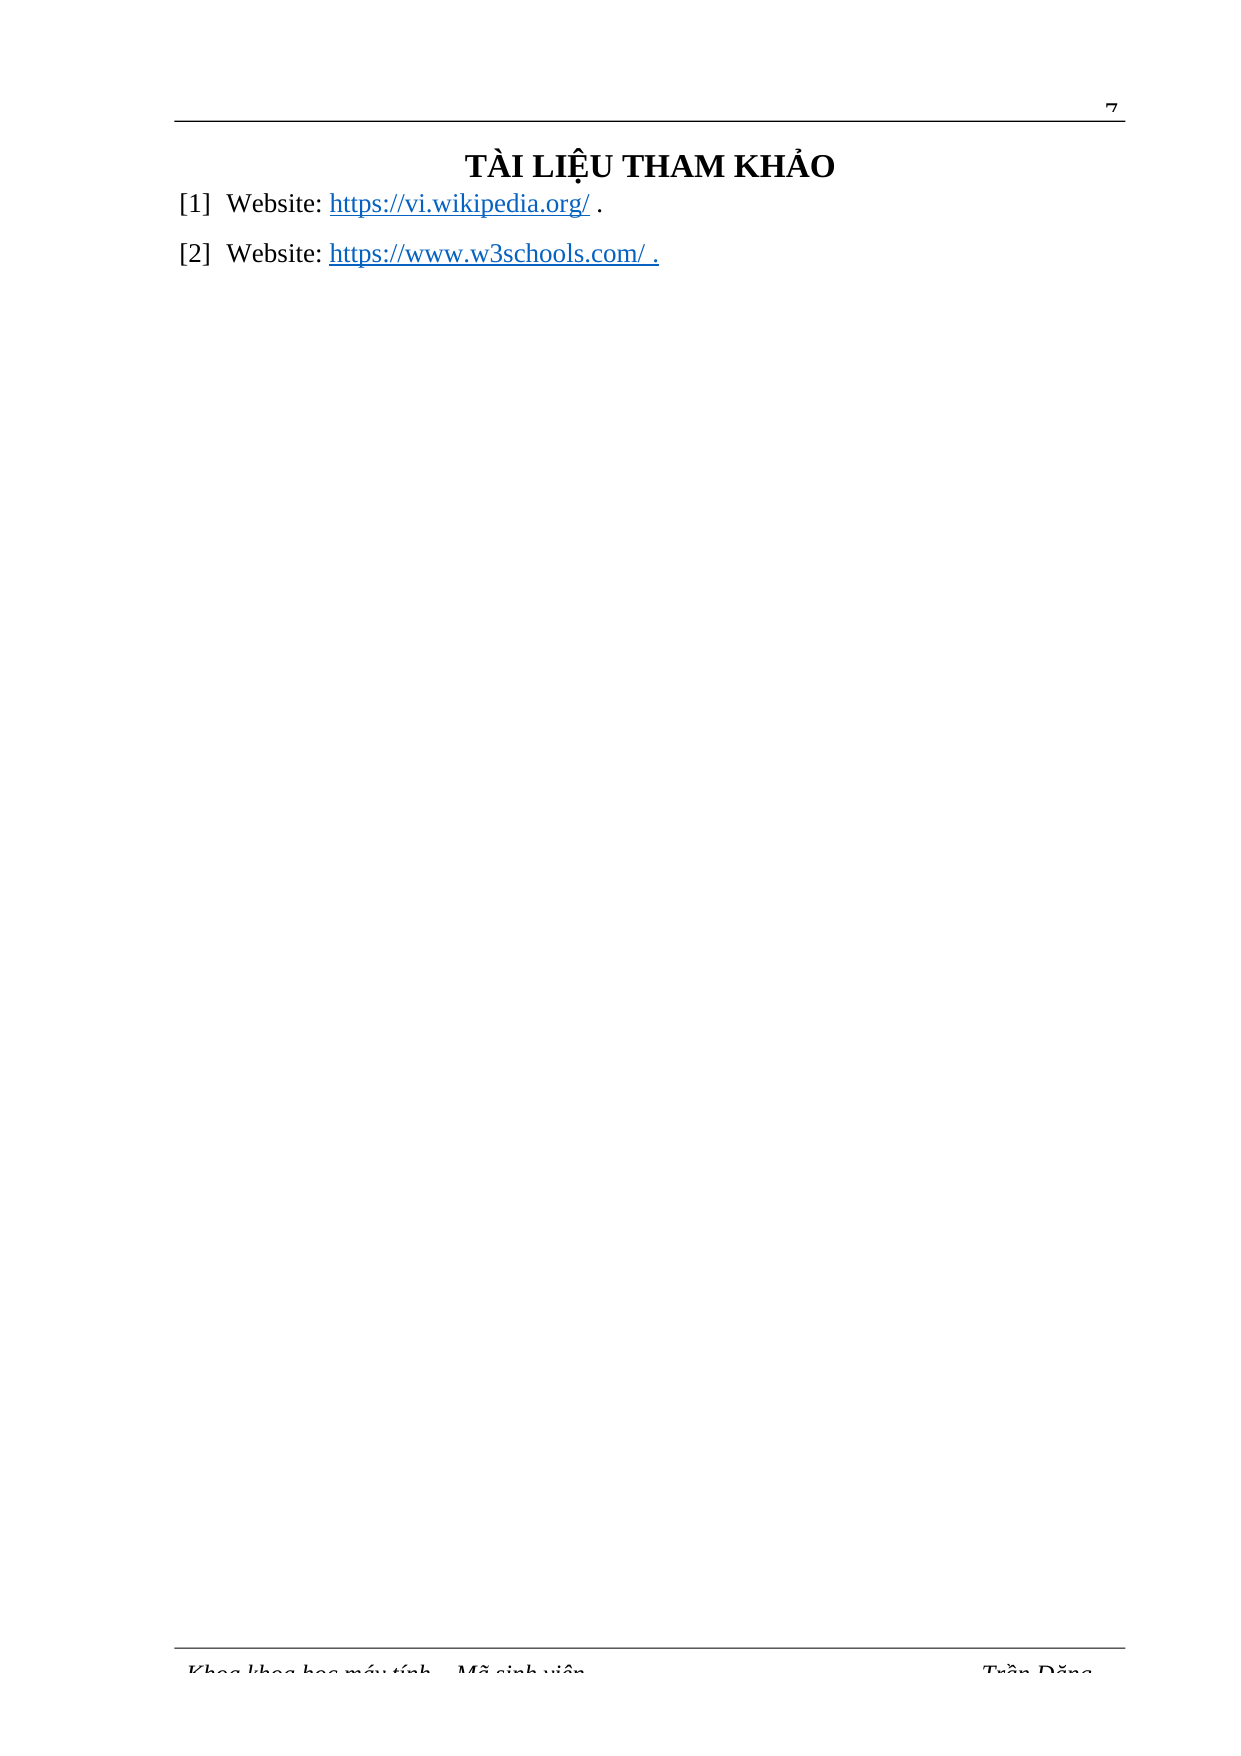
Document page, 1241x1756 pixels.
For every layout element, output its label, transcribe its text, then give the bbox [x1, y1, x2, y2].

subtitle TÀI LIỆU THAM KHẢO [278, 147, 1022, 185]
list Website: https://www.w3schools.com/ . [179, 237, 1140, 268]
list Website: https://vi.wikipedia.org/ . [179, 188, 1140, 219]
